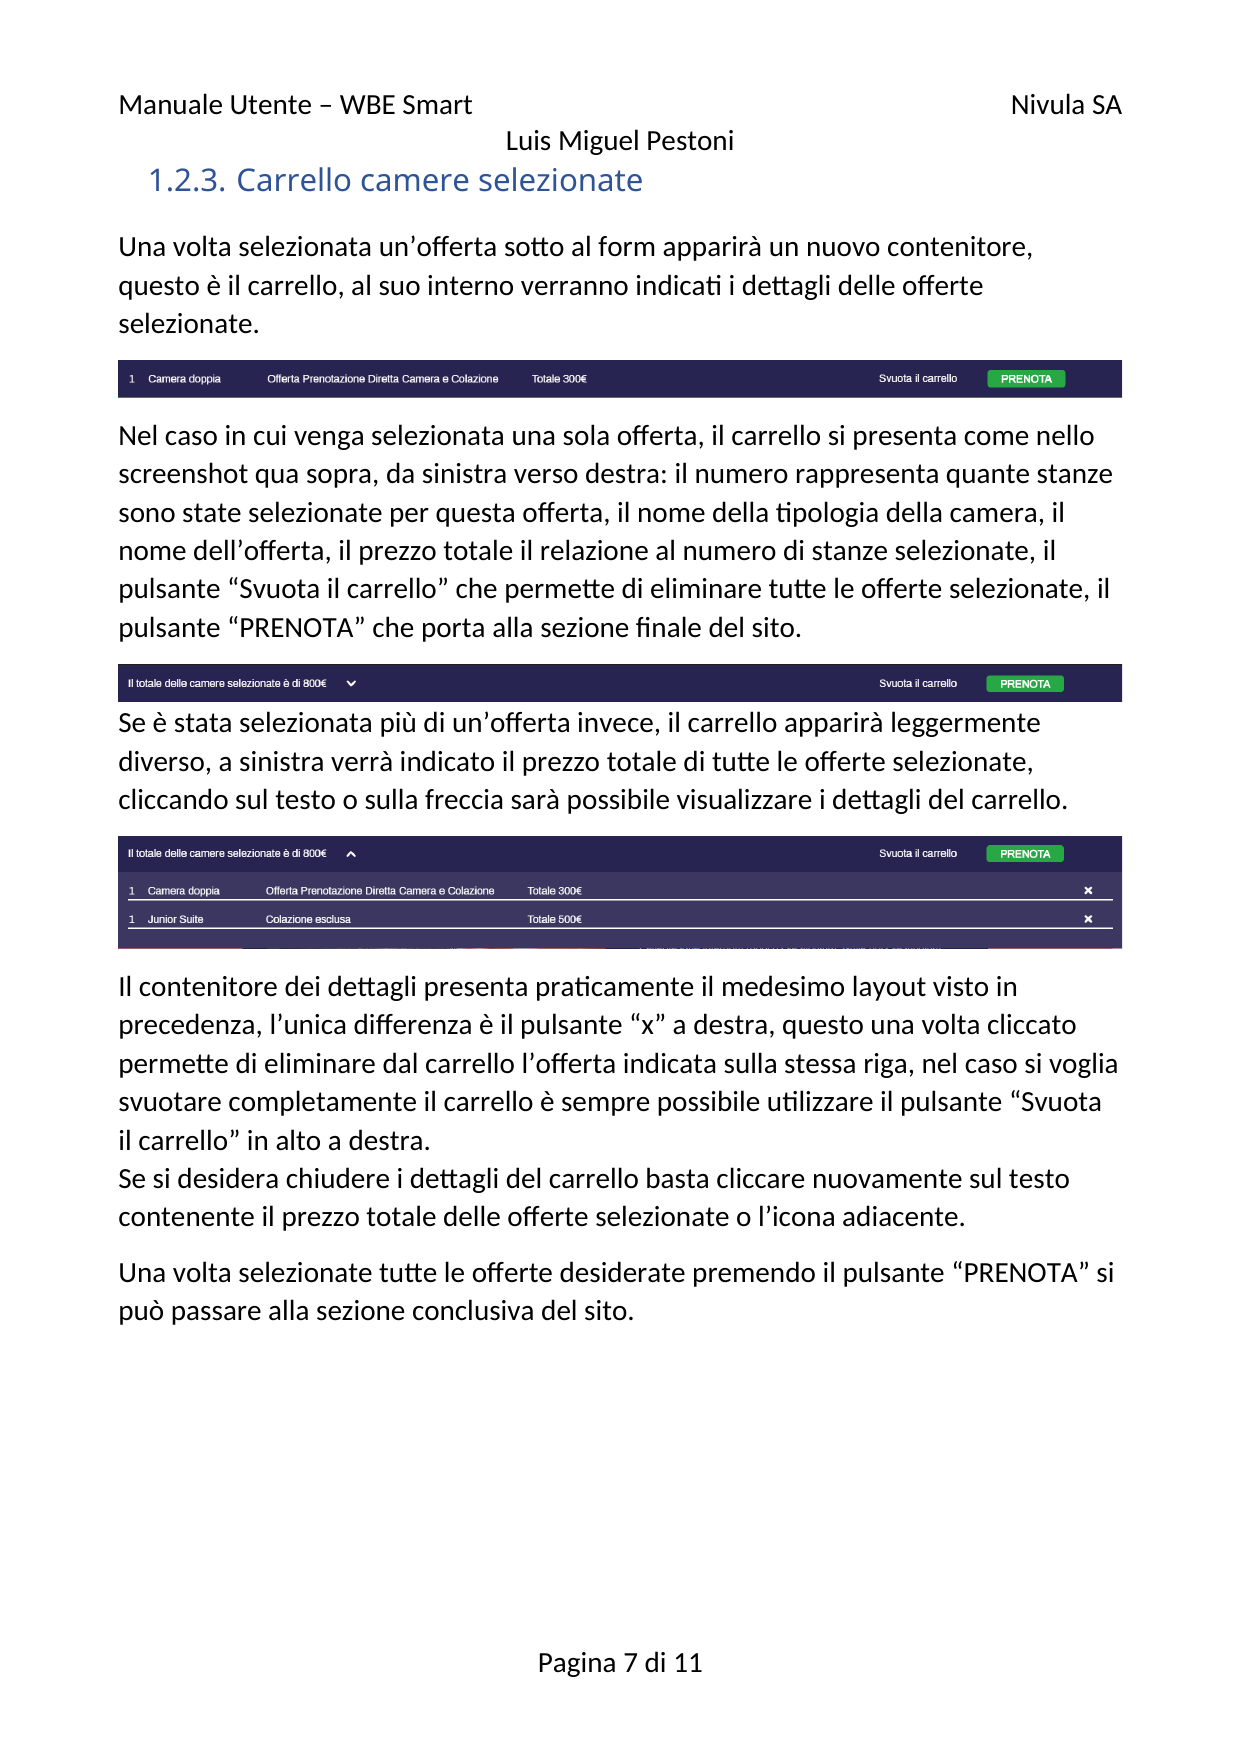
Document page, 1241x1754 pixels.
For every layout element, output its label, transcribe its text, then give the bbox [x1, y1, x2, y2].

text Se è stata selezionata più di un’offerta invece, il carrello apparirà leggermente diverso, a sinistra verrà indicato il prezzo totale di tutte le offerte selezionate, cliccando sul testo o sulla freccia sarà possibile visualizzare i dettagli del carrello. [118, 702, 1122, 817]
text Una volta selezionate tutte le offerte desiderate premendo il pulsante “PRENOTA” si può passare alla sezione conclusiva del sito. [118, 1254, 1122, 1328]
picture [118, 836, 1123, 949]
text Il contenitore dei dettagli presenta praticamente il medesimo layout visto in precedenza, l’unica differenza è il pulsante “x” a destra, questo una volta cliccato permette di eliminare dal carrello l’offerta indicata sulla stessa riga, nel caso si voglia svuotare completamente il carrello è sempre possibile utilizzare il pulsante “Svuota il carrello” in alto a destra. Se si desidera chiudere i dettagli del carrello basta cliccare nuovamente sul testo contenente il prezzo totale delle offerte selezionate o l’icona adiacente. [118, 968, 1122, 1234]
subtitle Carrello camere selezionate [148, 157, 1122, 200]
picture [118, 360, 1123, 398]
text Nel caso in cui venga selezionata una sola offerta, il carrello si presenta come nello screenshot qua sopra, da sinistra verso destra: il numero rappresenta quante stanze sono state selezionate per questa offerta, il nome della tipologia della camera, il nome dell’offerta, il prezzo totale il relazione al numero di stanze selezionate, il pulsante “Svuota il carrello” che permette di eliminare tutte le offerte selezionate, il pulsante “PRENOTA” che porta alla sezione finale del sito. [118, 417, 1122, 645]
text Una volta selezionata un’offerta sotto al form apparirà un nuovo contenitore, questo è il carrello, al suo interno verranno indicati i dettagli delle offerte selezionate. [118, 228, 1122, 341]
picture [118, 664, 1123, 702]
